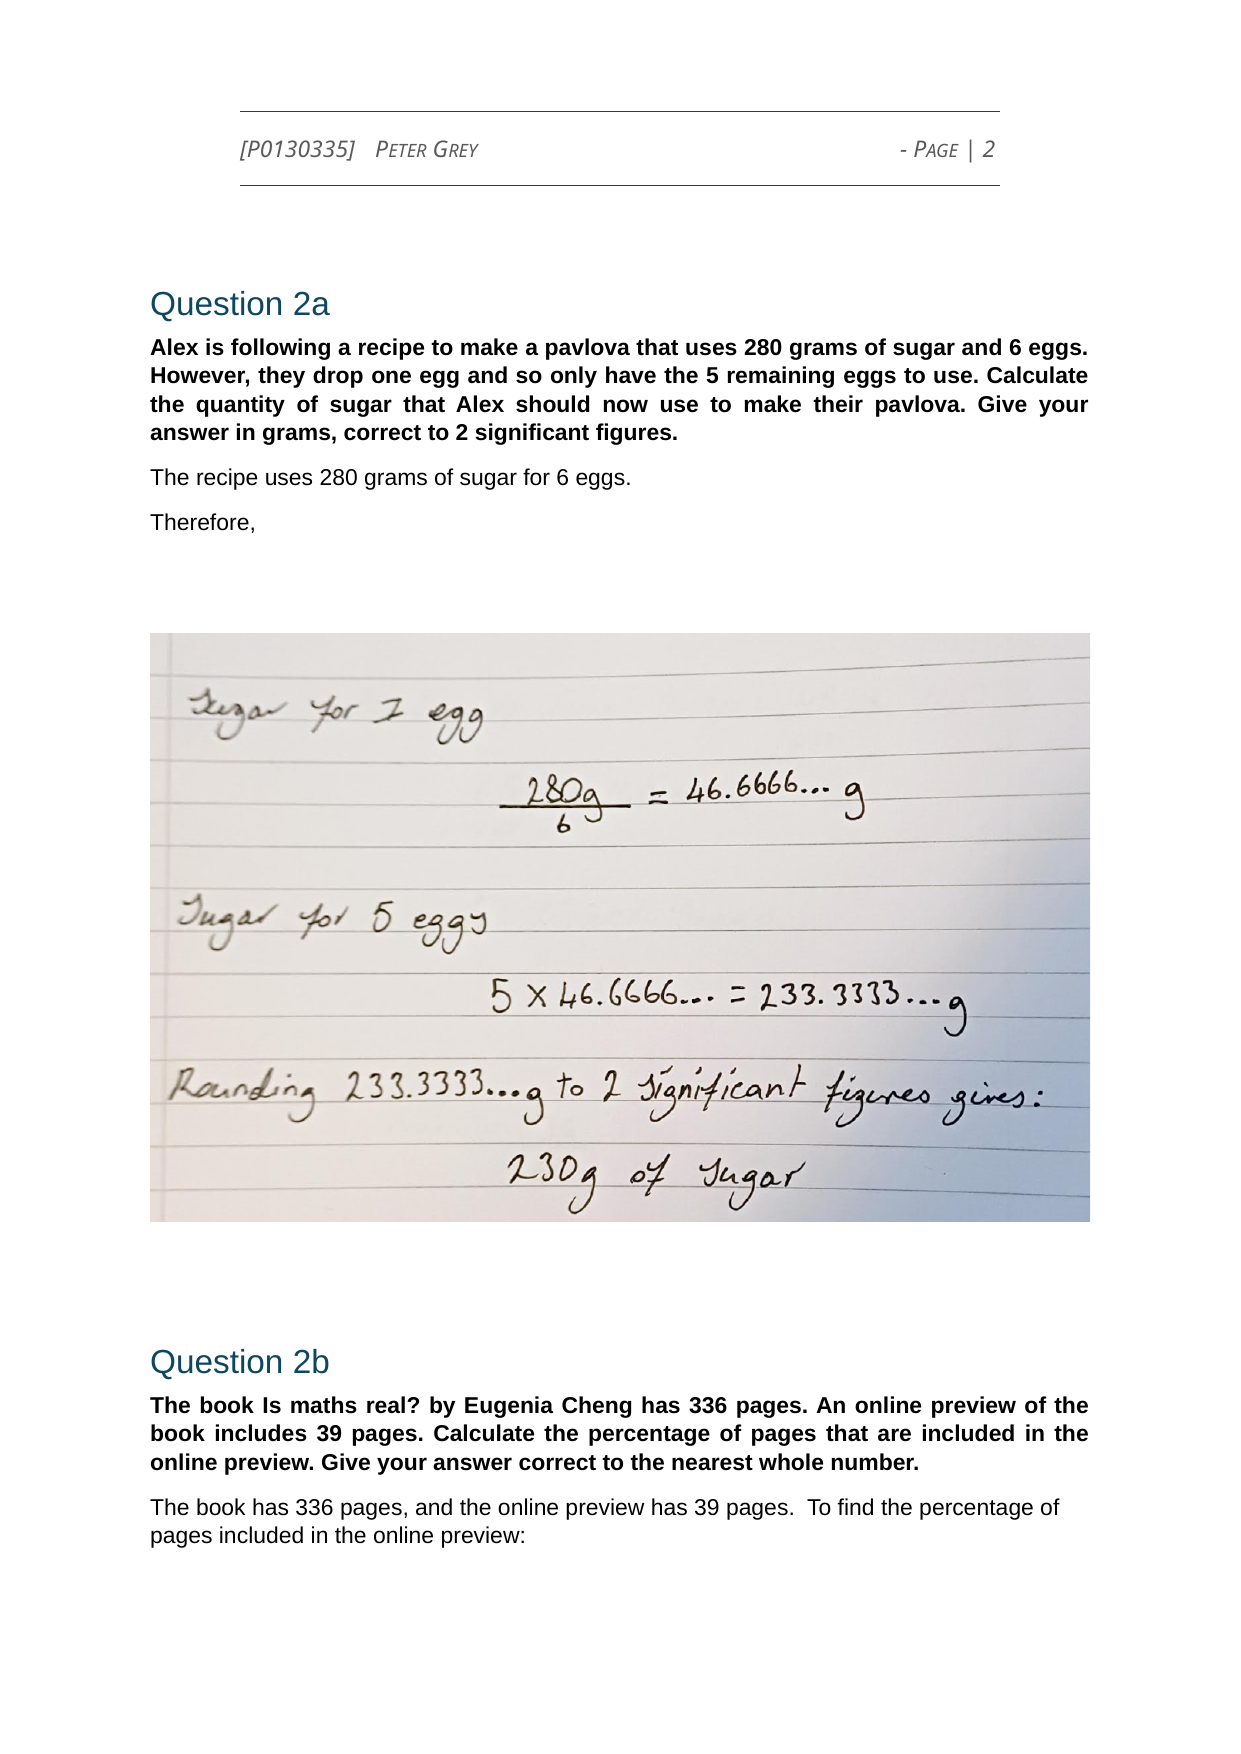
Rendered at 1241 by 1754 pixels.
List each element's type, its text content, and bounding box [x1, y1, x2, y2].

text The book Is maths real? by Eugenia Cheng has 336 pages. An online preview of the book includes 39 pages. Calculate the percentage of pages that are included in the online preview. Give your answer correct to the nearest whole number. [150, 1392, 1090, 1475]
text The recipe uses 280 grams of sugar for 6 eggs. [150, 464, 1090, 491]
text The book has 336 pages, and the online preview has 39 pages. To find the percentage of pages included in the online preview: [150, 1494, 1090, 1548]
text Therefore, [150, 509, 1090, 569]
subtitle Question 2a [150, 284, 1090, 322]
subtitle Question 2b [150, 1342, 1090, 1380]
picture [150, 633, 1091, 1222]
text Alex is following a recipe to make a pavlova that uses 280 grams of sugar and 6 eggs. However, they drop one egg and so only have the 5 remaining eggs to use. Calculate the quantity of sugar that Alex should now use to make their pavlova. Give your answer in grams, correct to 2 significant figures. [150, 334, 1090, 445]
